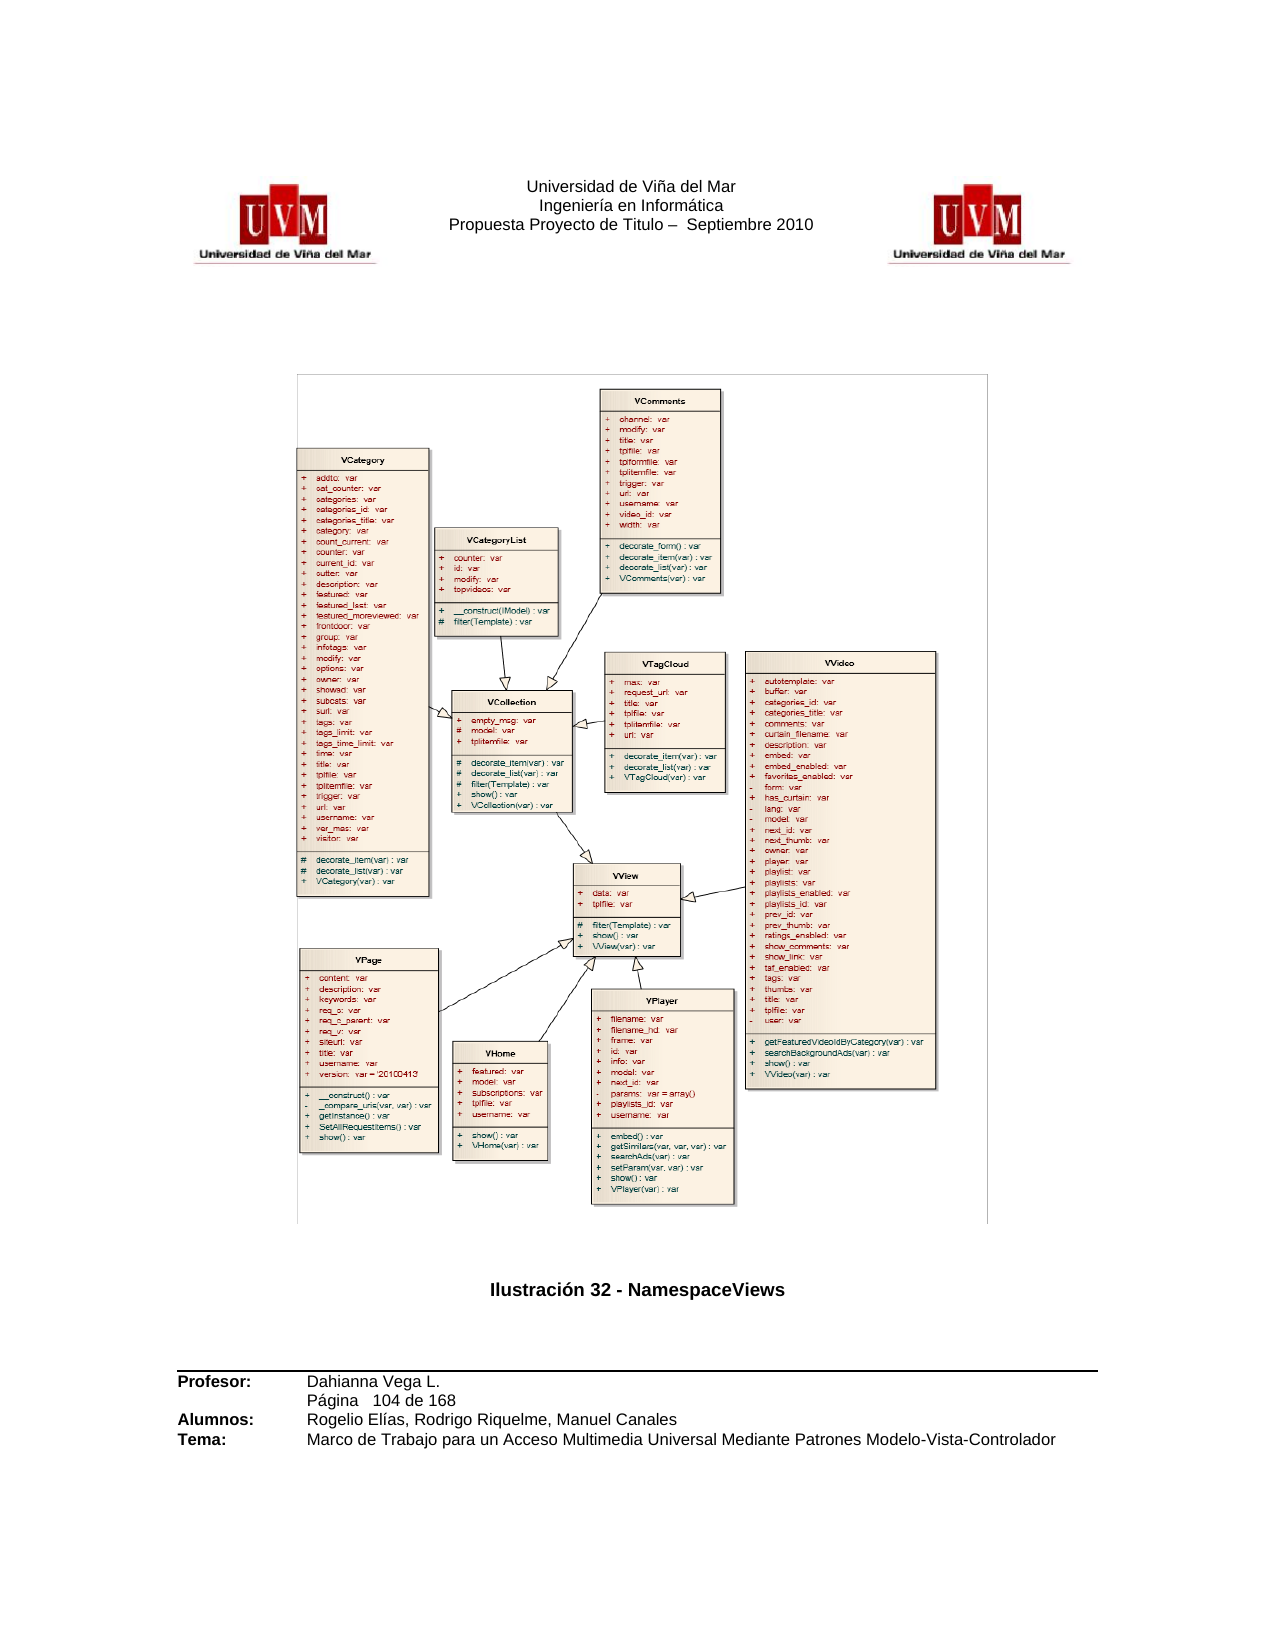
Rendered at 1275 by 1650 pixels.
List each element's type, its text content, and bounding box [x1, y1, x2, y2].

picture [177, 176, 390, 267]
picture [267, 346, 1008, 1244]
text Ilustración 32 - NamespaceViews [177, 1279, 1098, 1301]
picture [871, 176, 1084, 267]
